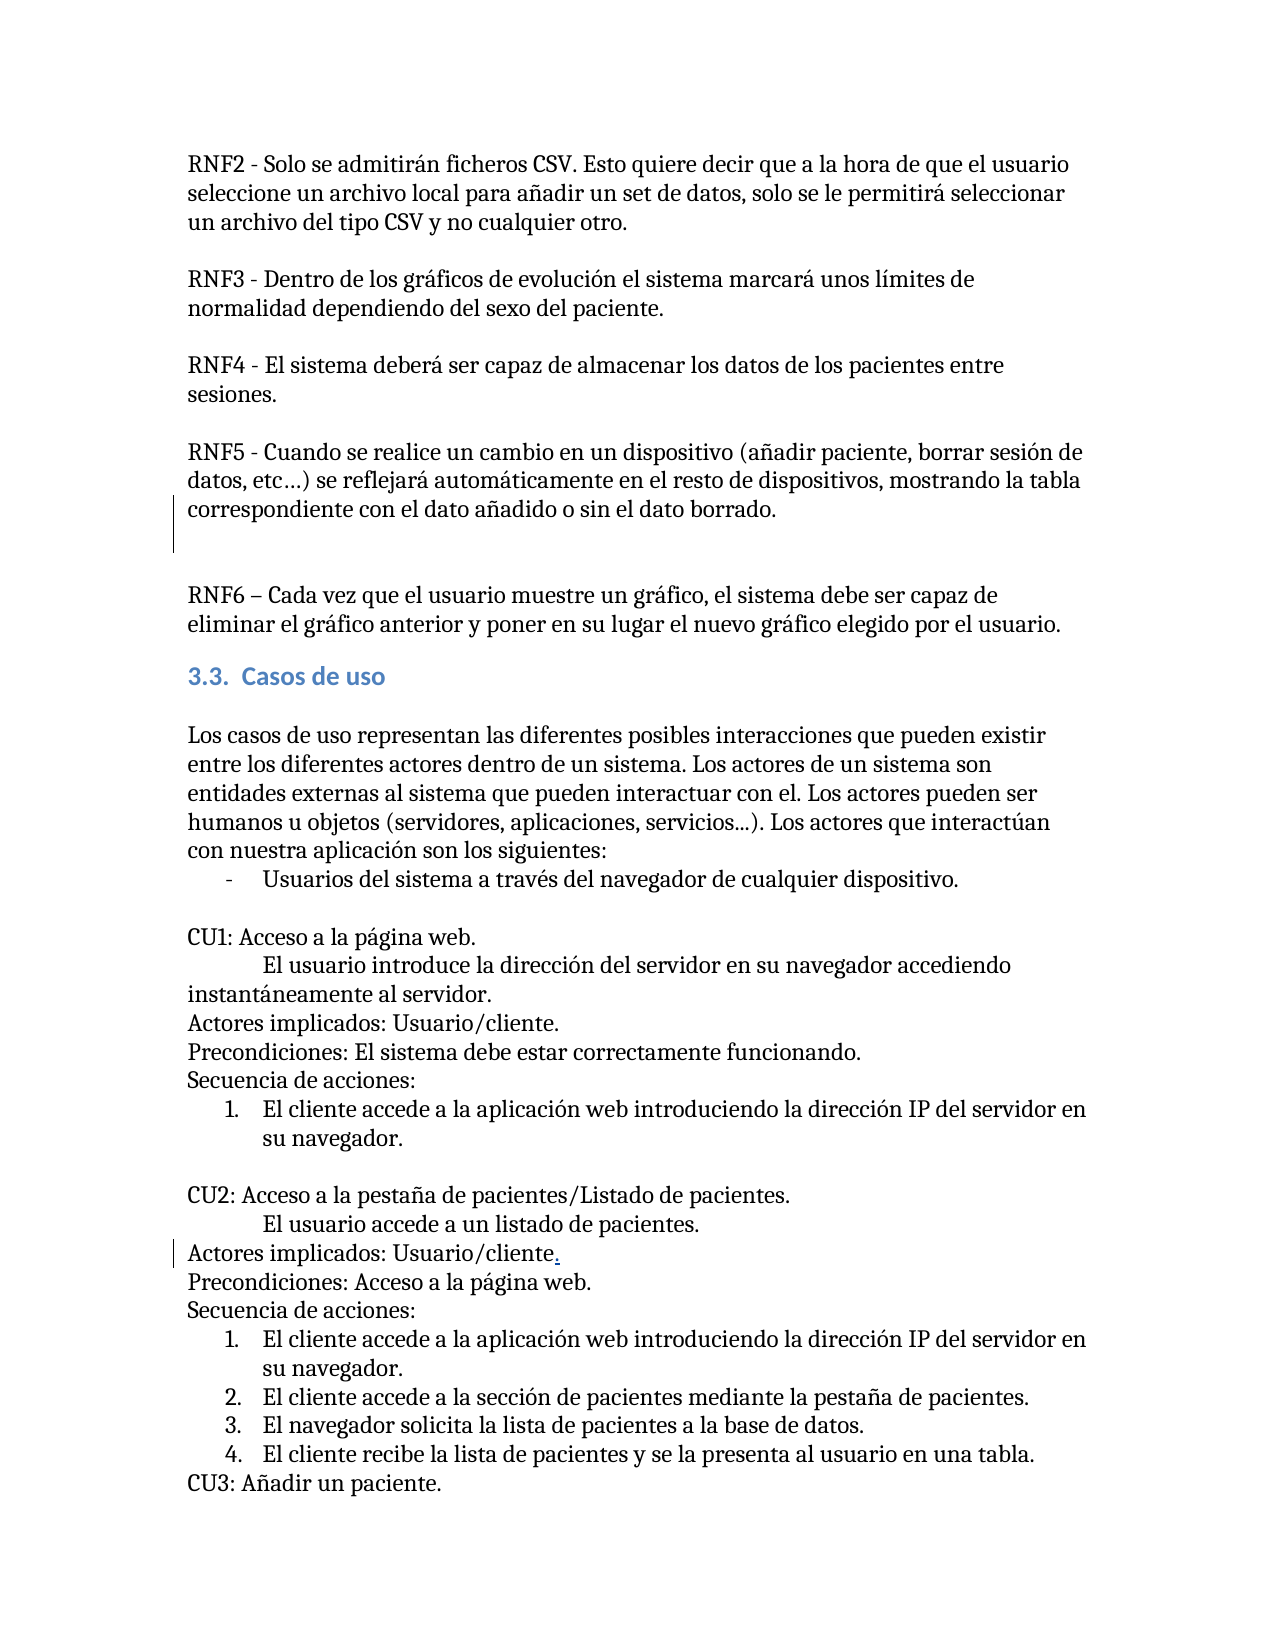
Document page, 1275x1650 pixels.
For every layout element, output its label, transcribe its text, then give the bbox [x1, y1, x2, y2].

text El usuario introduce la dirección del servidor en su navegador accediendo instantáneamente al servidor. [187, 951, 1087, 1009]
text RNF2 - Solo se admitirán ficheros CSV. Esto quiere decir que a la hora de que el usuario seleccione un archivo local para añadir un set de datos, solo se le permitirá seleccionar un archivo del tipo CSV y no cualquier otro. [187, 150, 1087, 236]
text RNF4 - El sistema deberá ser capaz de almacenar los datos de los pacientes entre sesiones. [187, 351, 1087, 409]
text Secuencia de acciones: [187, 1296, 1087, 1325]
text RNF3 - Dentro de los gráficos de evolución el sistema marcará unos límites de normalidad dependiendo del sexo del paciente. [187, 265, 1087, 322]
text Secuencia de acciones: [187, 1066, 1087, 1095]
list El navegador solicita la lista de pacientes a la base de datos. [225, 1411, 1087, 1440]
text RNF6 – Cada vez que el usuario muestre un gráfico, el sistema debe ser capaz de eliminar el gráfico anterior y poner en su lugar el nuevo gráfico elegido por el usuario. [187, 581, 1087, 639]
list Usuarios del sistema a través del navegador de cualquier dispositivo. [225, 865, 1087, 894]
text Actores implicados: Usuario/cliente [187, 1239, 1087, 1268]
list El cliente accede a la aplicación web introduciendo la dirección IP del servidor en su navegador. [225, 1325, 1087, 1383]
text Actores implicados: Usuario/cliente. [187, 1009, 1087, 1038]
list El cliente recibe la lista de pacientes y se la presenta al usuario en una tabla. [225, 1440, 1087, 1469]
text RNF5 - Cuando se realice un cambio en un dispositivo (añadir paciente, borrar sesión de datos, etc…) se reflejará automáticamente en el resto de dispositivos, mostrando la tabla correspondiente con el dato añadido o sin el dato borrado. [187, 437, 1087, 524]
subtitle 3.3. Casos de uso [187, 659, 1087, 693]
list El cliente accede a la sección de pacientes mediante la pestaña de pacientes. [225, 1383, 1087, 1411]
text El usuario accede a un listado de pacientes. [187, 1210, 1087, 1239]
text Precondiciones: El sistema debe estar correctamente funcionando. [187, 1038, 1087, 1066]
text Precondiciones: Acceso a la página web. [187, 1268, 1087, 1296]
text Los casos de uso representan las diferentes posibles interacciones que pueden existir entre los diferentes actores dentro de un sistema. Los actores de un sistema son entidades externas al sistema que pueden interactuar con el. Los actores pueden ser humanos u objetos (servidores, aplicaciones, servicios...). Los actores que interactúan con nuestra aplicación son los siguientes: [187, 721, 1087, 865]
text CU2: Acceso a la pestaña de pacientes/Listado de pacientes. [187, 1181, 1087, 1210]
list El cliente accede a la aplicación web introduciendo la dirección IP del servidor en su navegador. [225, 1095, 1087, 1153]
text CU3: Añadir un paciente. [187, 1469, 1087, 1498]
text CU1: Acceso a la página web. [187, 923, 1087, 951]
